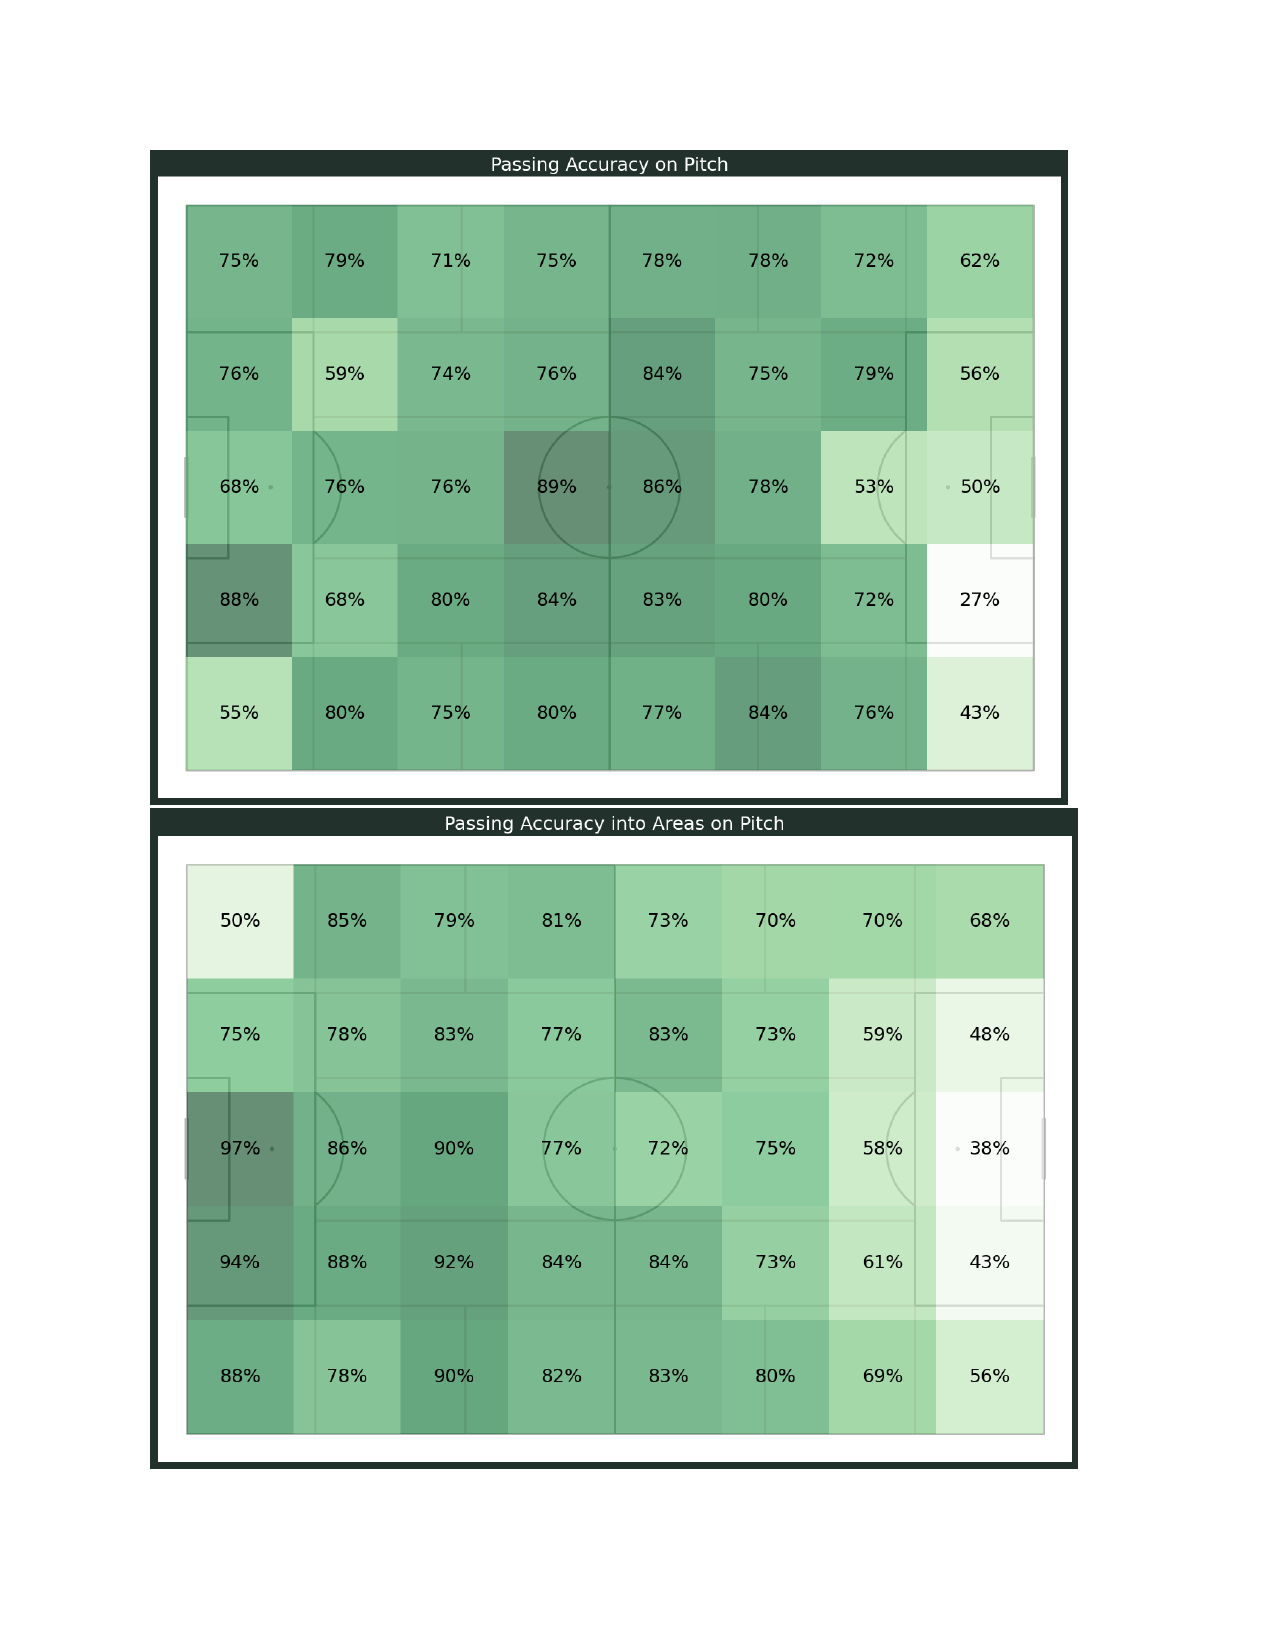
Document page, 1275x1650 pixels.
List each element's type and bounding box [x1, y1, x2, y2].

picture [150, 808, 1078, 1469]
picture [150, 150, 1068, 805]
